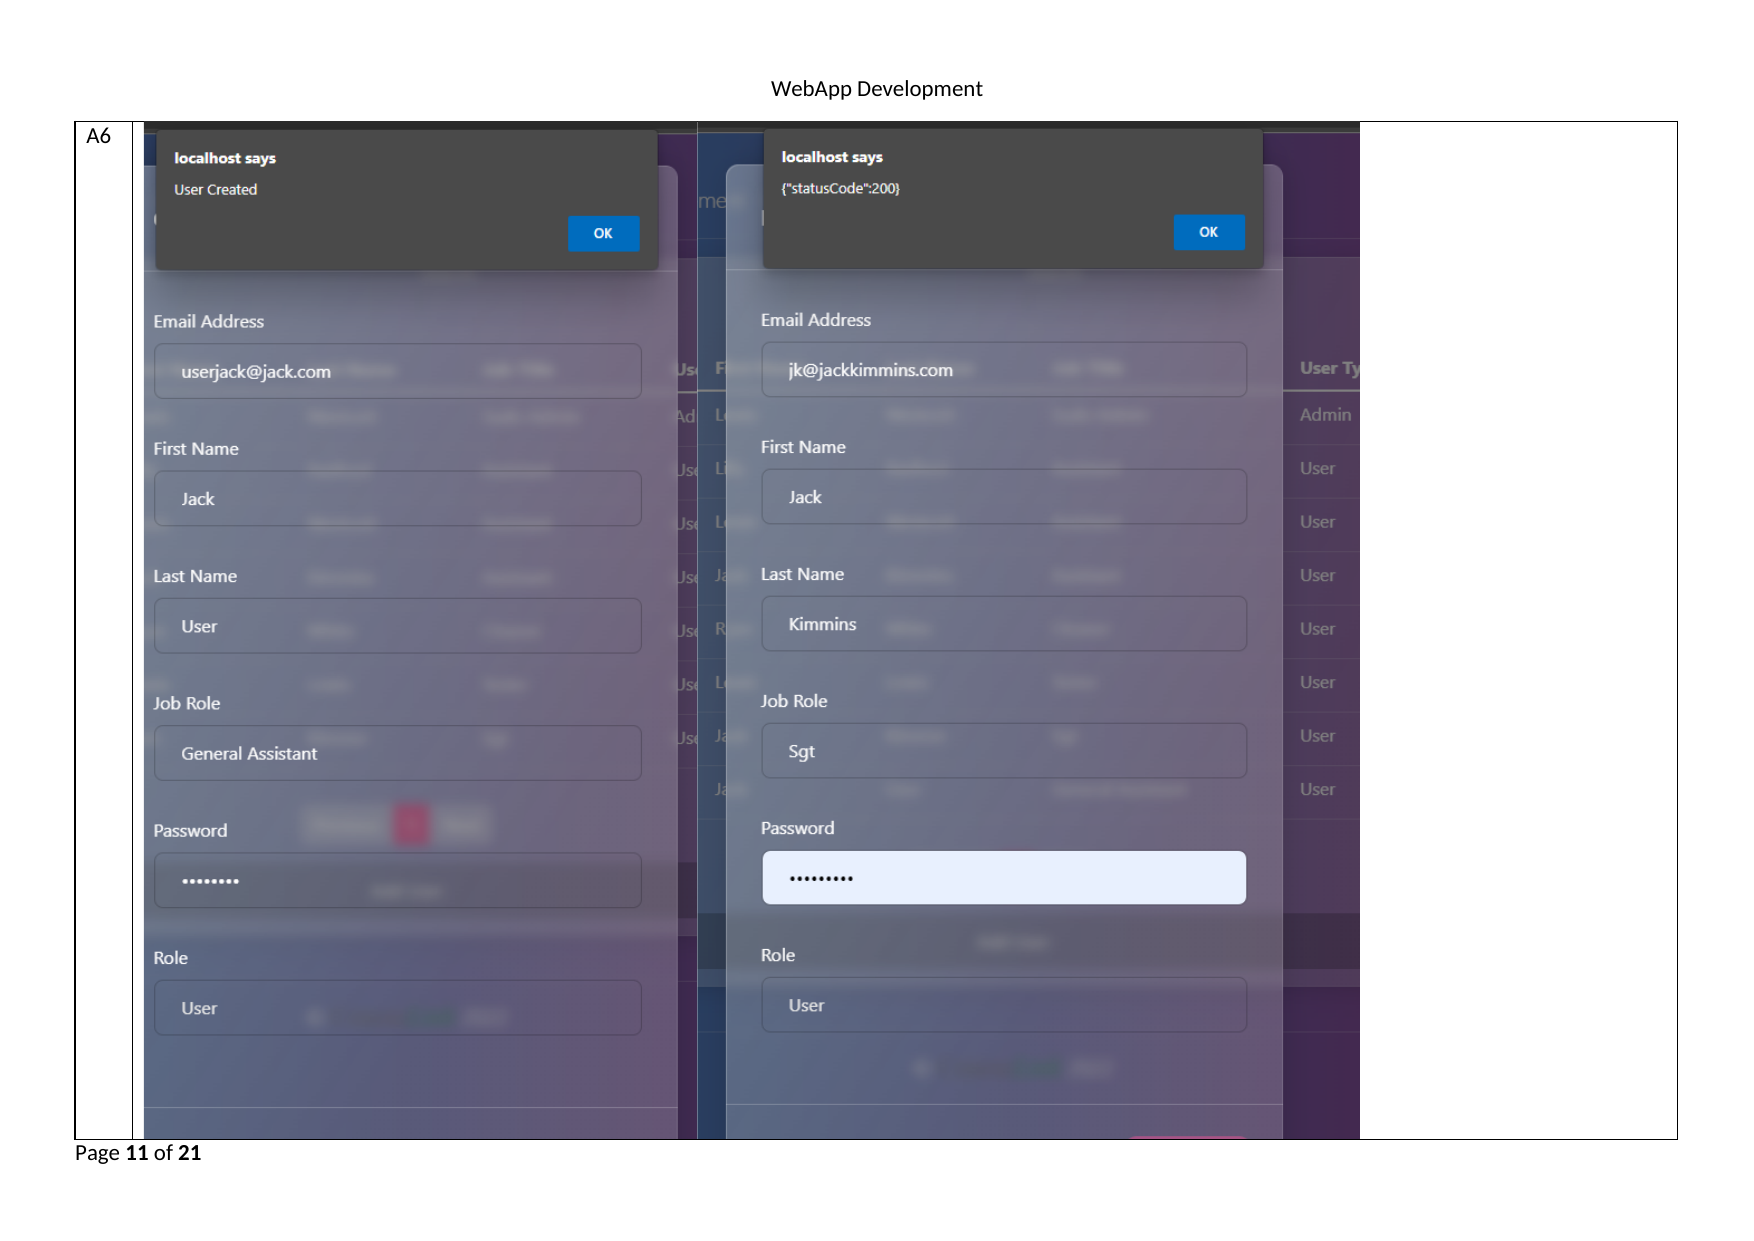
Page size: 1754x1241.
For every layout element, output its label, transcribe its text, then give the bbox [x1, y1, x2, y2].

table_cell [1360, 122, 1677, 1138]
table_cell [133, 122, 143, 1138]
table_cell A6 [76, 122, 132, 1138]
picture [143, 121, 1360, 1139]
